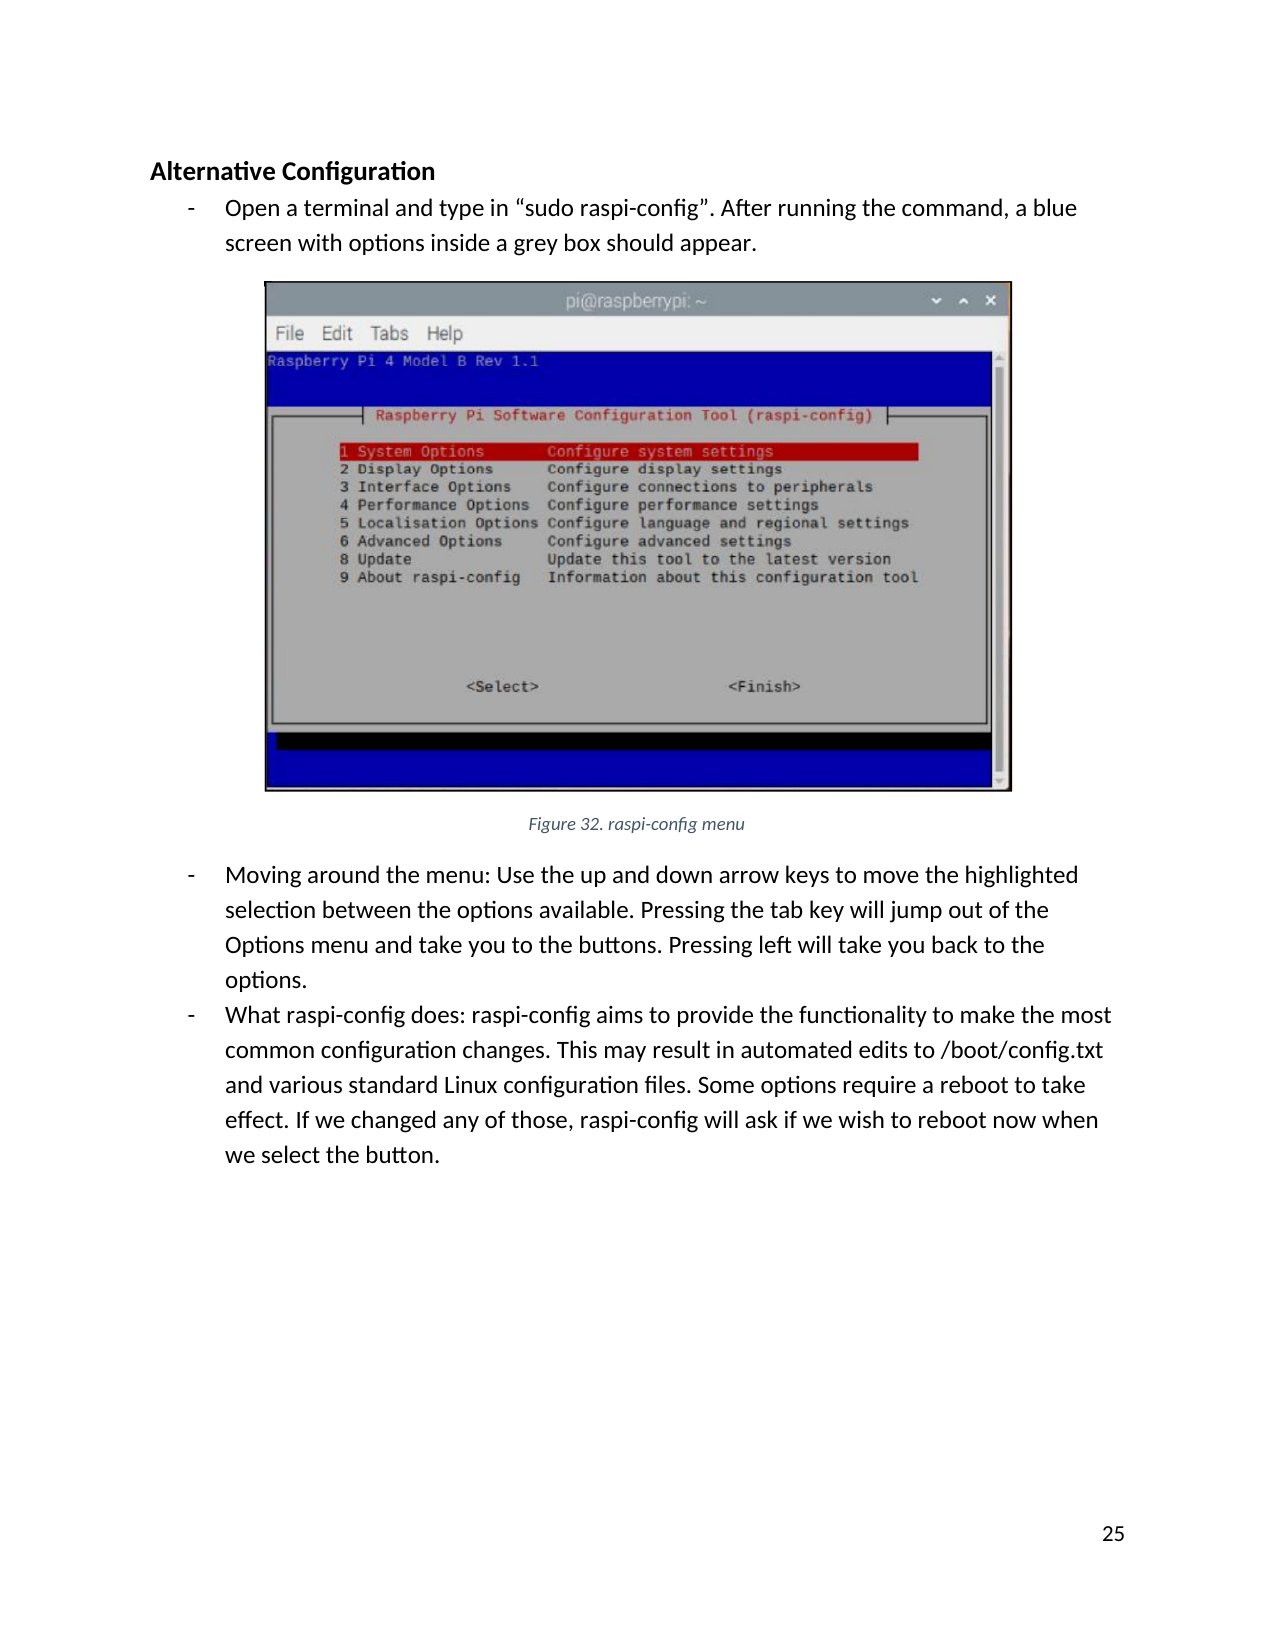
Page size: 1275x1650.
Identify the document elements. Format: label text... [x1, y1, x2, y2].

text Figure 32. raspi-config menu [150, 812, 1125, 835]
subtitle Alternative Configuration [150, 154, 1125, 187]
list Open a terminal and type in “sudo raspi-config”. After running the command, a blue screen with options inside a grey box should appear. [187, 192, 1125, 258]
list Moving around the menu: Use the up and down arrow keys to move the highlighted selection between the options available. Pressing the tab key will jump out of the Options menu and take you to the buttons. Pressing left will take you back to the options. [187, 860, 1125, 995]
list What raspi-config does: raspi-config aims to provide the functionality to make the most common configuration changes. This may result in automated edits to /boot/config.txt and various standard Linux configuration files. Some options require a reboot to take effect. If we changed any of those, raspi-config will ask if we wish to reboot now when we select the button. [187, 1000, 1125, 1170]
picture [262, 278, 1013, 792]
